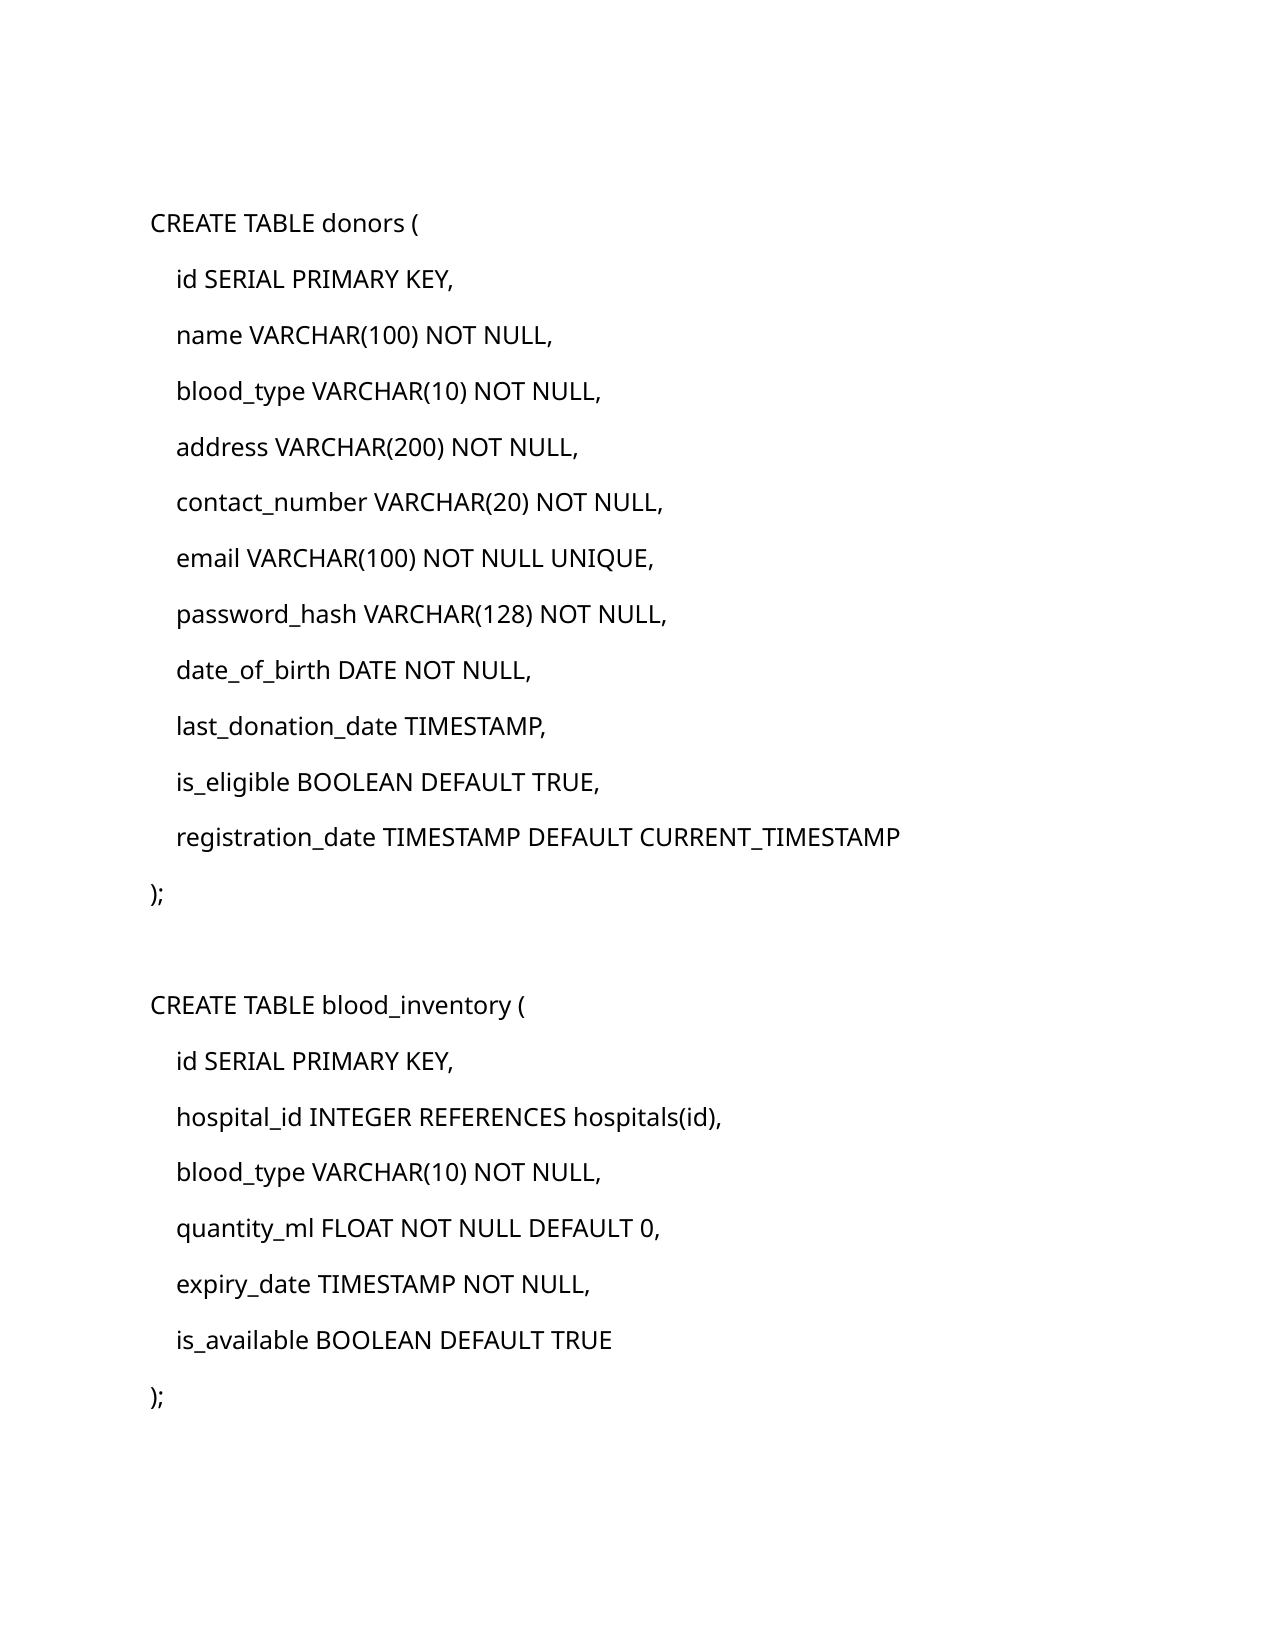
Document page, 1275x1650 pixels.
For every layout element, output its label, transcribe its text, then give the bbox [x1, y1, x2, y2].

text date_of_birth DATE NOT NULL, [150, 652, 1125, 687]
text blood_type VARCHAR(10) NOT NULL, [150, 1155, 1125, 1189]
text hospital_id INTEGER REFERENCES hospitals(id), [150, 1099, 1125, 1133]
text registration_date TIMESTAMP DEFAULT CURRENT_TIMESTAMP [150, 820, 1125, 854]
text email VARCHAR(100) NOT NULL UNIQUE, [150, 541, 1125, 575]
text last_donation_date TIMESTAMP, [150, 708, 1125, 742]
text ); [150, 876, 1125, 910]
text password_hash VARCHAR(128) NOT NULL, [150, 597, 1125, 631]
text CREATE TABLE blood_inventory ( [150, 987, 1125, 1022]
text id SERIAL PRIMARY KEY, [150, 262, 1125, 296]
text id SERIAL PRIMARY KEY, [150, 1043, 1125, 1077]
text contact_number VARCHAR(20) NOT NULL, [150, 485, 1125, 519]
text is_eligible BOOLEAN DEFAULT TRUE, [150, 764, 1125, 798]
text is_available BOOLEAN DEFAULT TRUE [150, 1322, 1125, 1357]
text quantity_ml FLOAT NOT NULL DEFAULT 0, [150, 1211, 1125, 1245]
text expiry_date TIMESTAMP NOT NULL, [150, 1267, 1125, 1301]
text name VARCHAR(100) NOT NULL, [150, 317, 1125, 352]
text CREATE TABLE donors ( [150, 206, 1125, 240]
text blood_type VARCHAR(10) NOT NULL, [150, 373, 1125, 407]
text ); [150, 1378, 1125, 1412]
text address VARCHAR(200) NOT NULL, [150, 429, 1125, 463]
